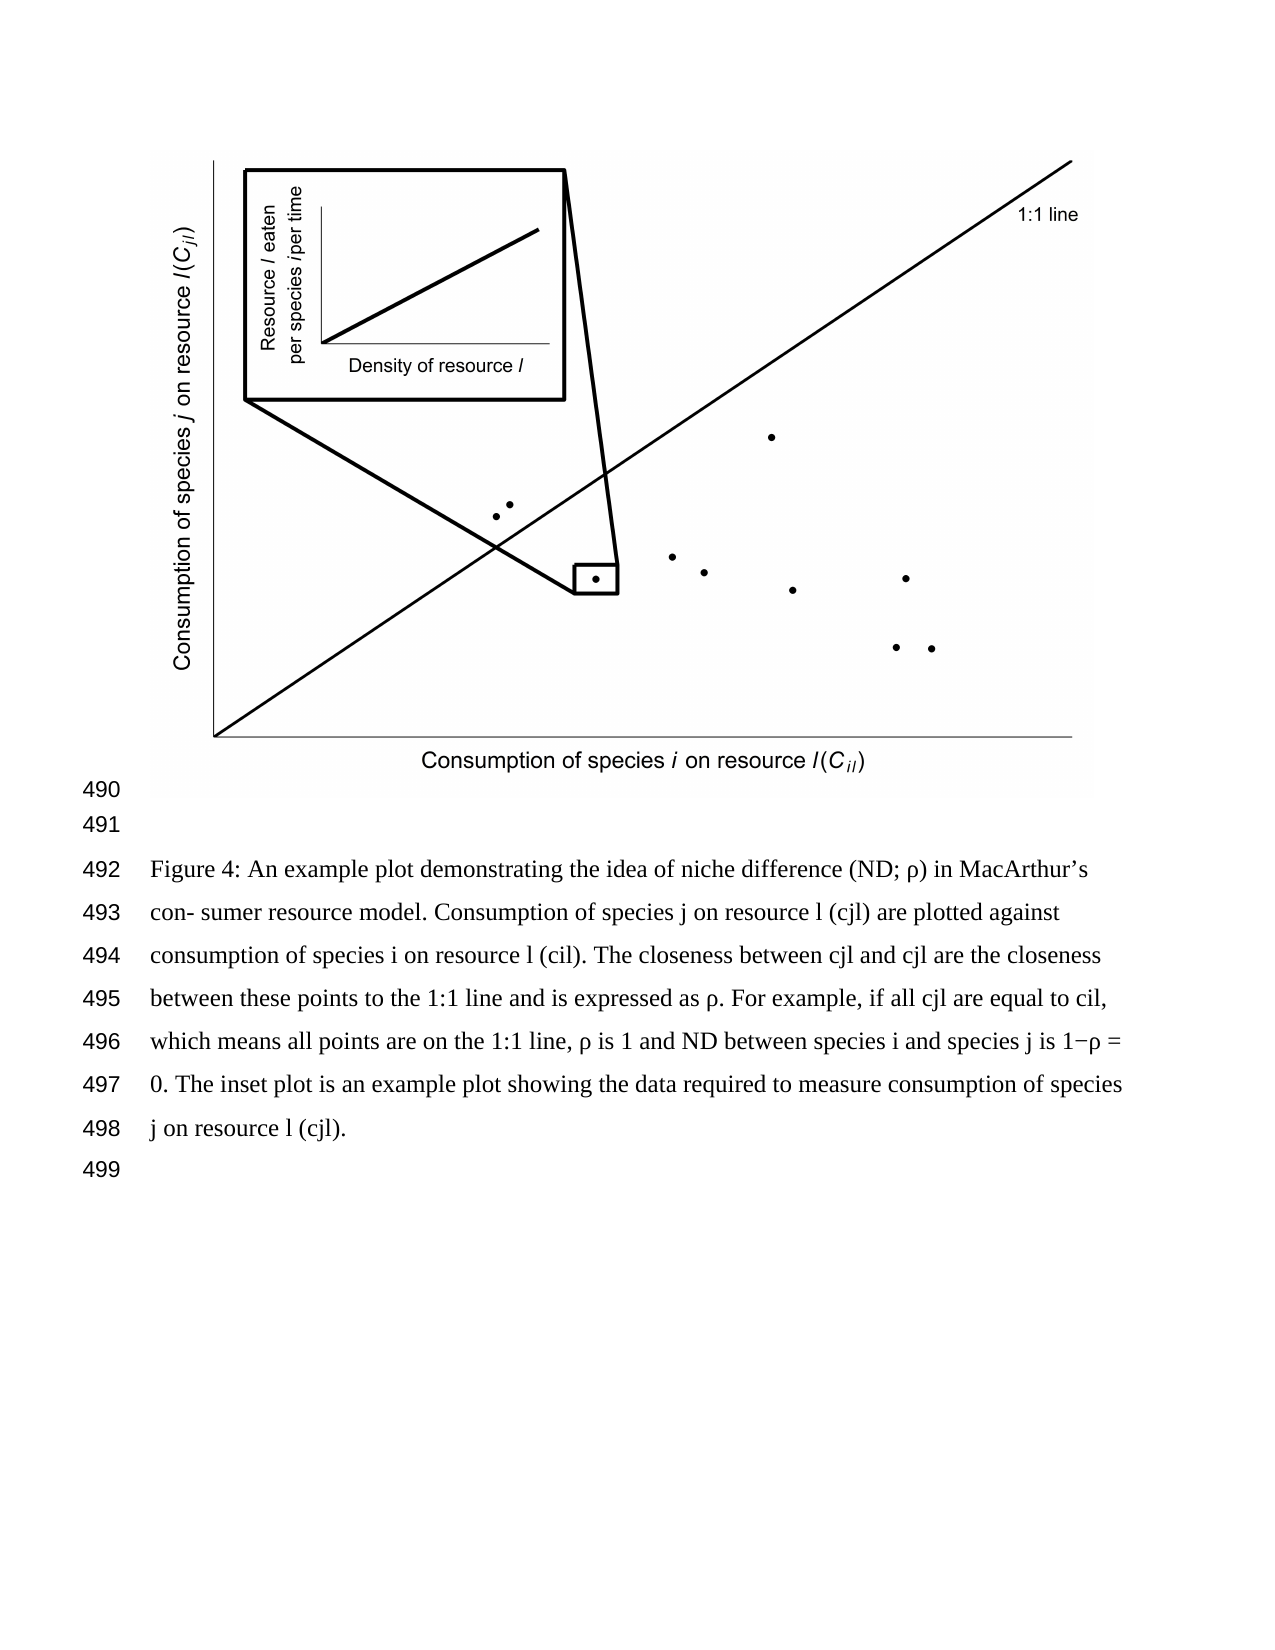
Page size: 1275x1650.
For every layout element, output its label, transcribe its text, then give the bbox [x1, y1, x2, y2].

picture [150, 150, 1095, 798]
text Figure 4: An example plot demonstrating the idea of niche difference (ND; ρ) in MacArthur’s con- sumer resource model. Consumption of species j on resource l (cjl) are plotted against consumption of species i on resource l (cil). The closeness between cjl and cjl are the closeness between these points to the 1:1 line and is expressed as ρ. For example, if all cjl are equal to cil, which means all points are on the 1:1 line, ρ is 1 and ND between species i and species j is 1−ρ = 0. The inset plot is an example plot showing the data required to measure consumption of species j on resource l (cjl). [150, 854, 1125, 1141]
